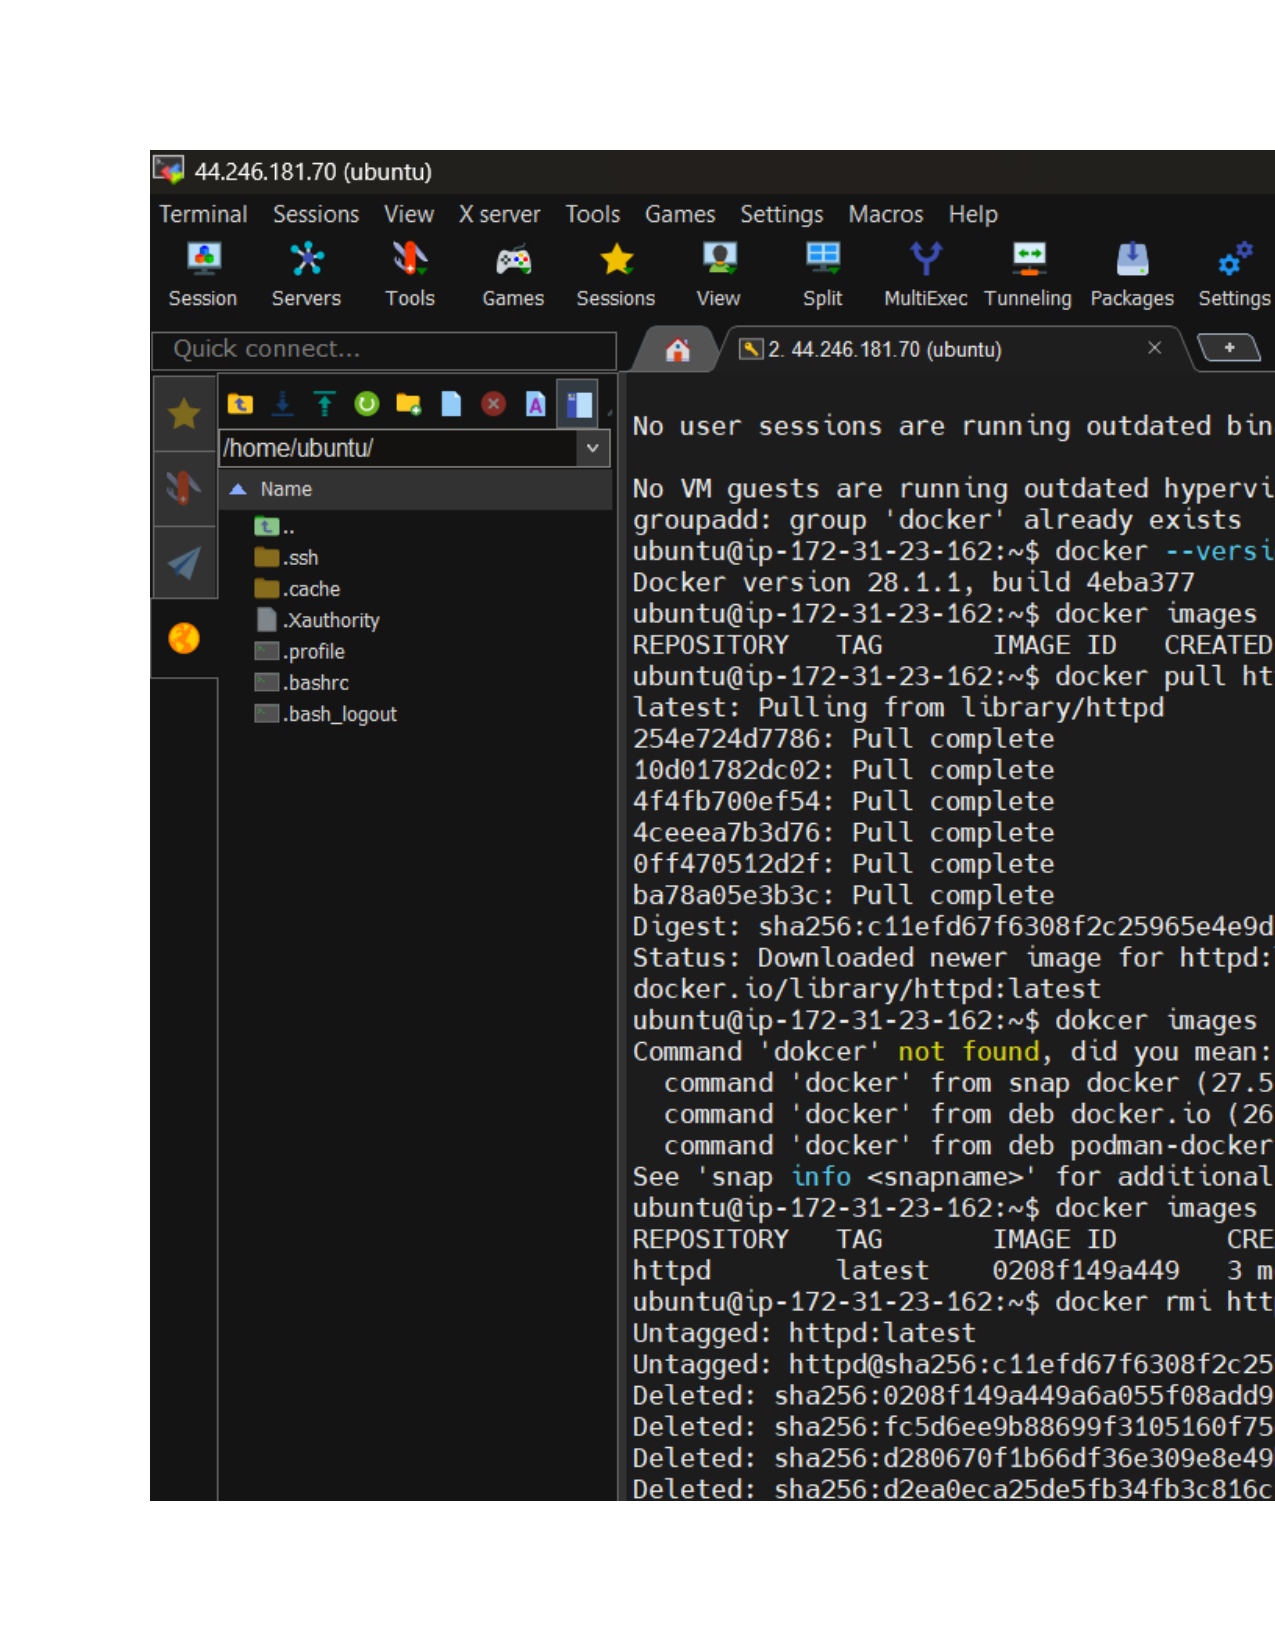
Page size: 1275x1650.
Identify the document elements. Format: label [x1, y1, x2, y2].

picture [150, 150, 1275, 1501]
